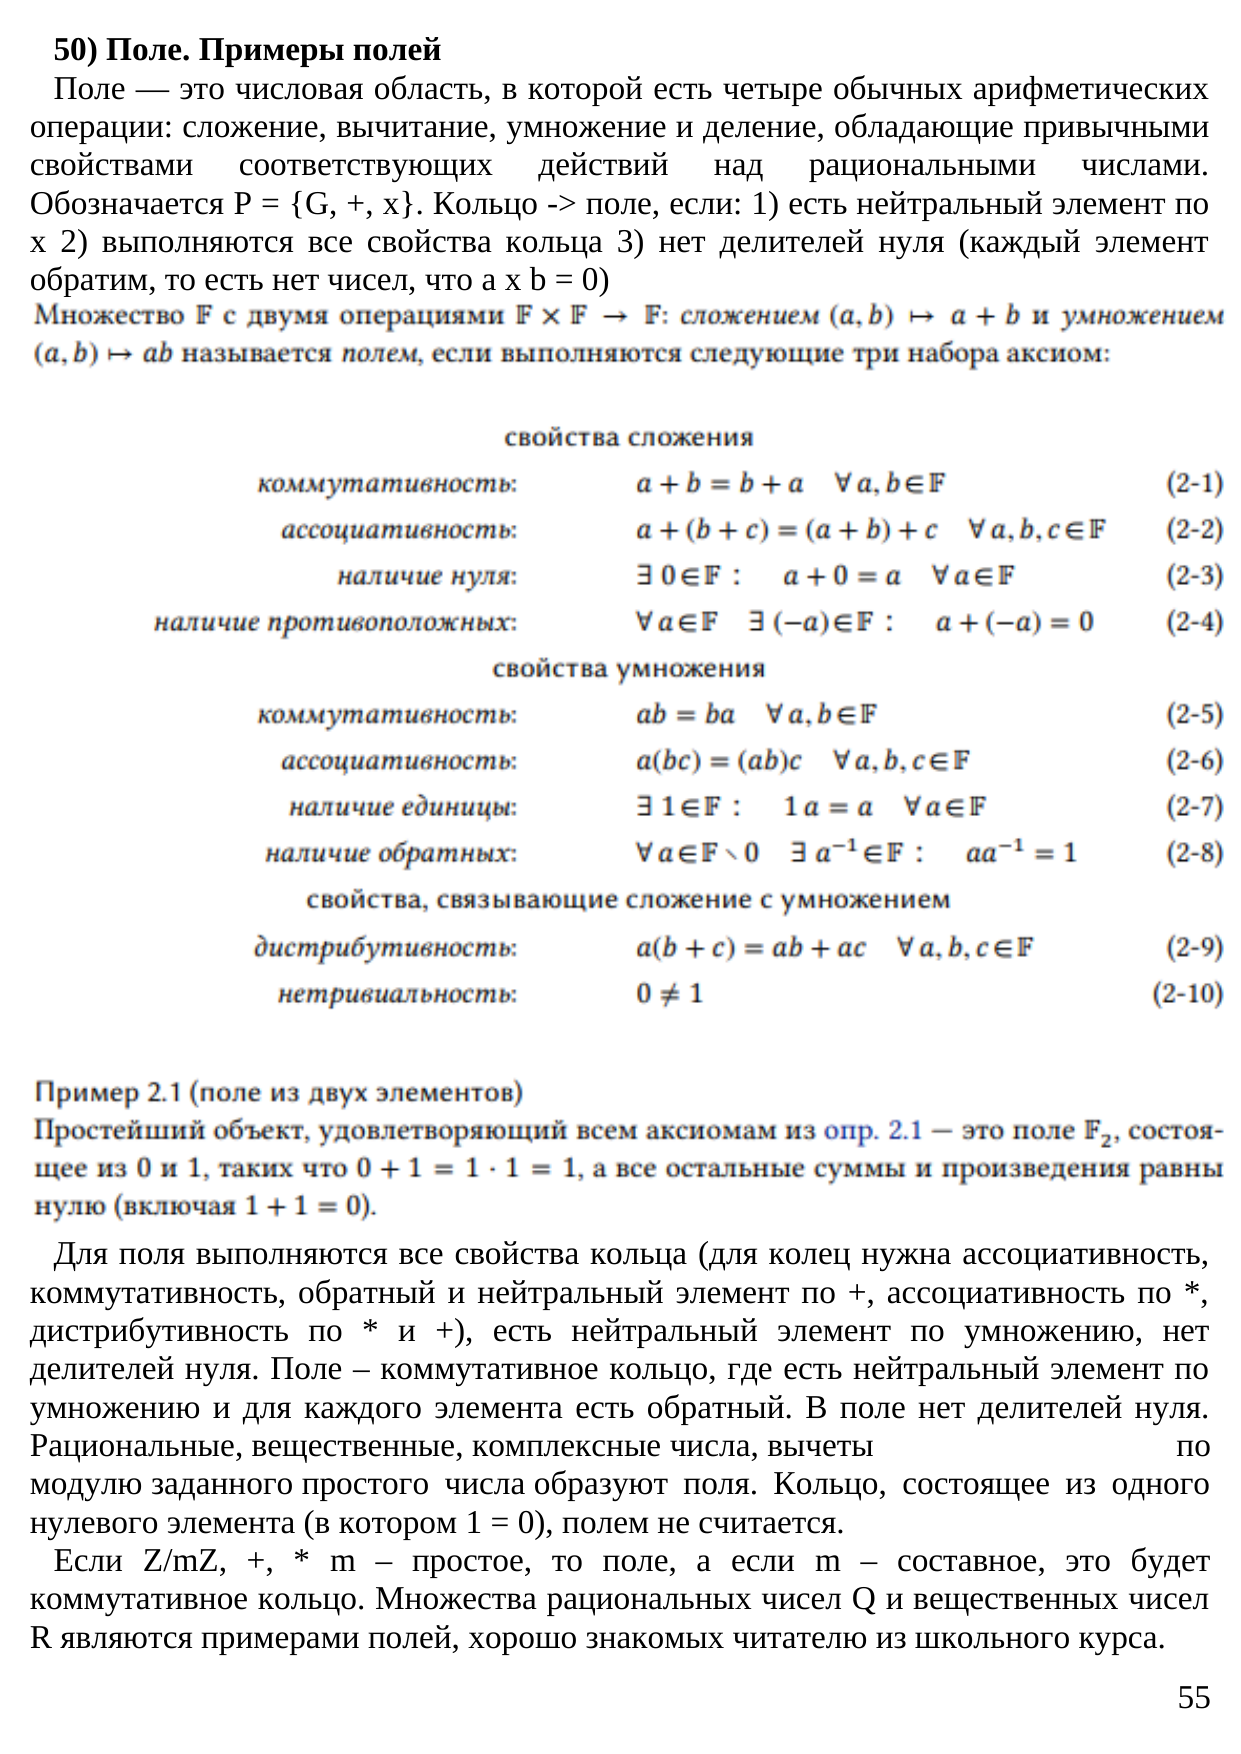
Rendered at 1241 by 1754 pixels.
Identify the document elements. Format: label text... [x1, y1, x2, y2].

text Если Z/mZ, +, * m – простое, то поле, а если m – составное, это будет коммутативное кольцо. Множества рациональных чисел Q и вещественных чисел R являются примерами полей, хорошо знакомых читателю из школьного курса. [29, 1540, 1211, 1655]
text Поле — это числовая область, в которой есть четыре обычных арифметических операции: сложение, вычитание, умножение и деление, обладающие привычными свойствами соответствующих действий над рациональными числами. Обозначается P = {G, +, x}. Кольцо -> поле, если: 1) есть нейтральный элемент по x 2) выполняются все свойства кольца 3) нет делителей нуля (каждый элемент обратим, то есть нет чисел, что a x b = 0) [29, 68, 1211, 297]
picture [29, 297, 1241, 1234]
text Для поля выполняются все свойства кольца (для колец нужна ассоциативность, коммутативность, обратный и нейтральный элемент по +, ассоциативность по *, дистрибутивность по * и +), есть нейтральный элемент по умножению, нет делителей нуля. Поле – коммутативное кольцо, где есть нейтральный элемент по умножению и для каждого элемента есть обратный. В поле нет делителей нуля. Рациональные, вещественные, комплексные числа, вычеты по модулю заданного простого числа образуют поля. Кольцо, состоящее из одного нулевого элемента (в котором 1 = 0), полем не считается. [29, 1234, 1211, 1540]
subtitle 50) Поле. Примеры полей [29, 29, 1211, 68]
